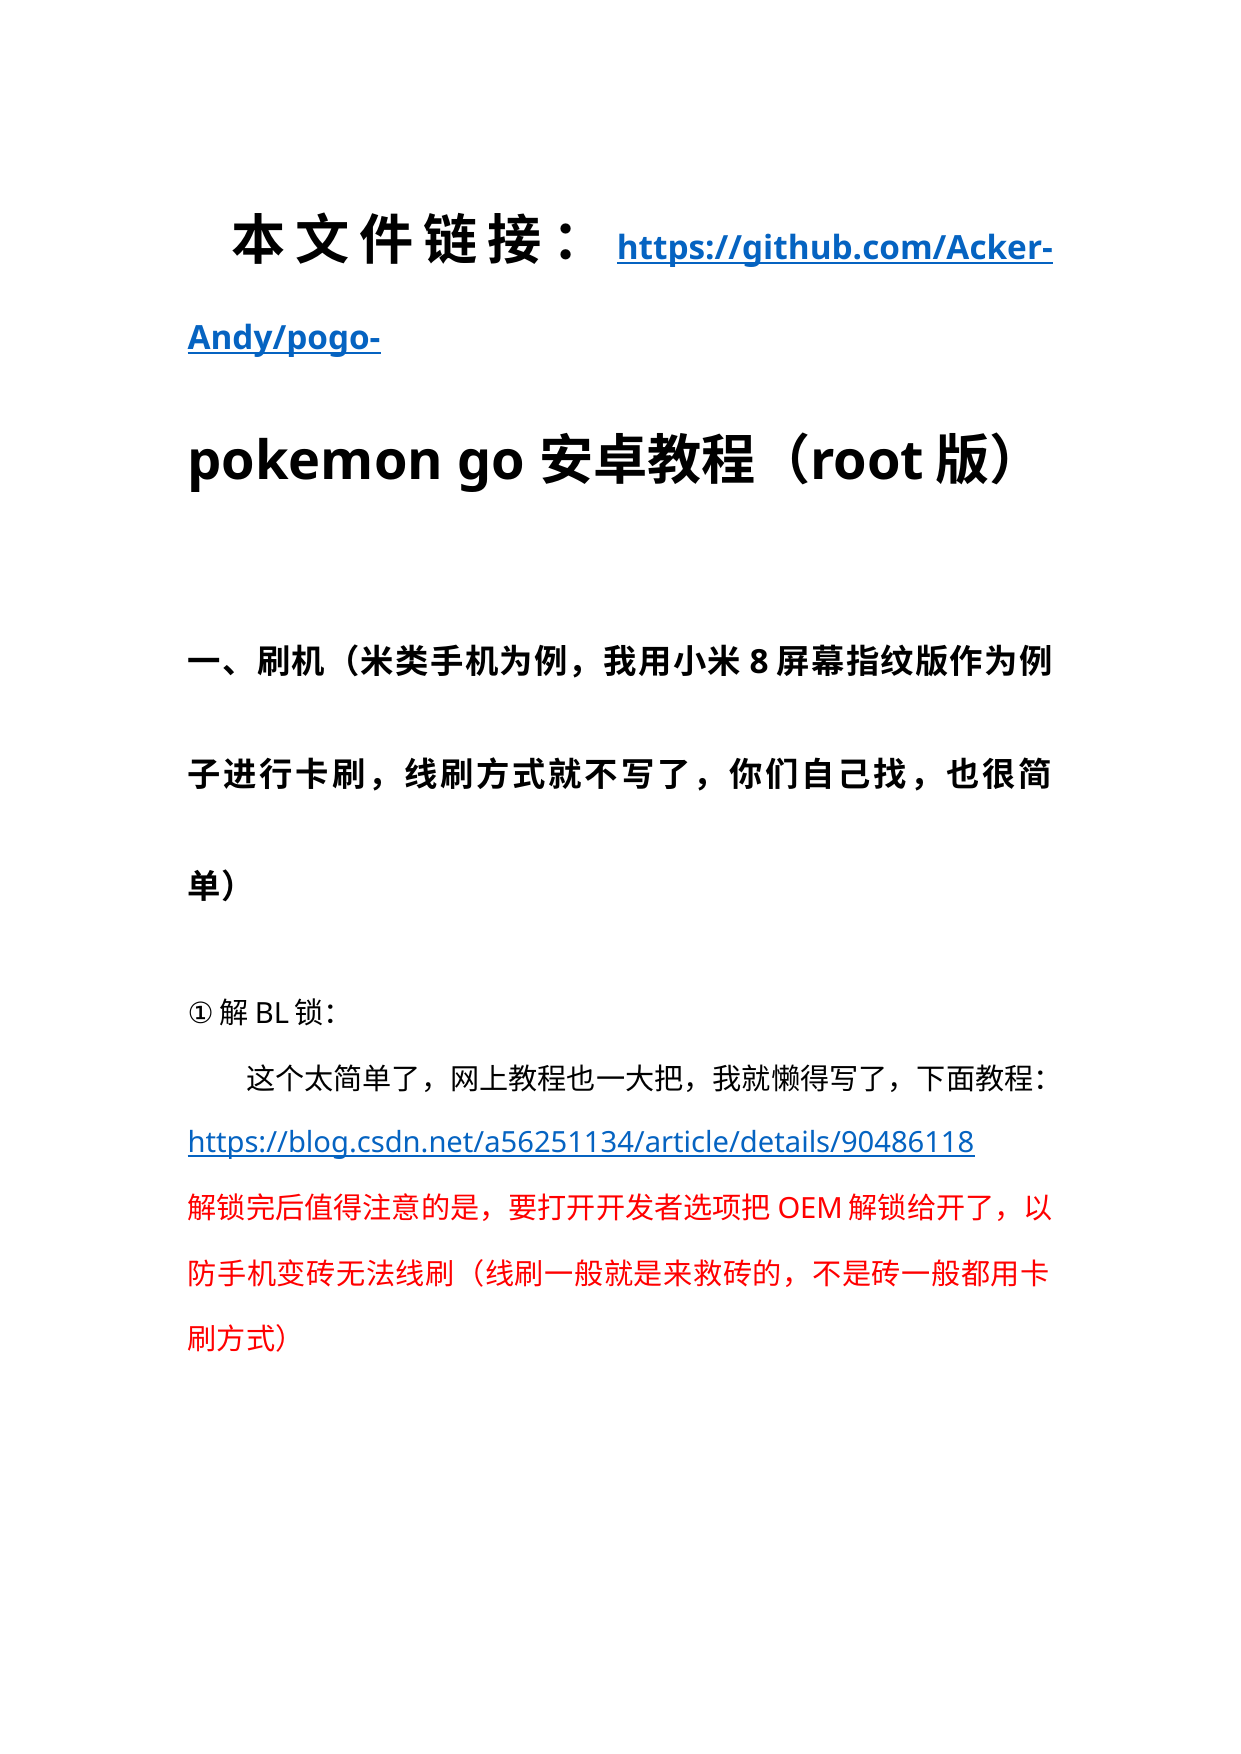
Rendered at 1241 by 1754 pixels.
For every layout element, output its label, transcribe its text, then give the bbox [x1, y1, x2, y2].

text 解BL锁： [187, 979, 1053, 1044]
text 解锁完后值得注意的是，要打开开发者选项把OEM解锁给开了，以防手机变砖无法线刷（线刷一般就是来救砖的，不是砖一般都用卡刷方式） [187, 1174, 1053, 1369]
subtitle 一、刷机（米类手机为例，我用小米8屏幕指纹版作为例子进行卡刷，线刷方式就不写了，你们自己找，也很简单） [187, 627, 1053, 917]
subtitle 本文件链接：https://github.com/Acker-Andy/pogo- [187, 187, 1053, 369]
subtitle pokemon go 安卓教程（root版） [187, 407, 1053, 505]
text 这个太简单了，网上教程也一大把，我就懒得写了，下面教程： [187, 1044, 1053, 1109]
text https://blog.csdn.net/a56251134/article/details/90486118 [187, 1109, 1053, 1174]
